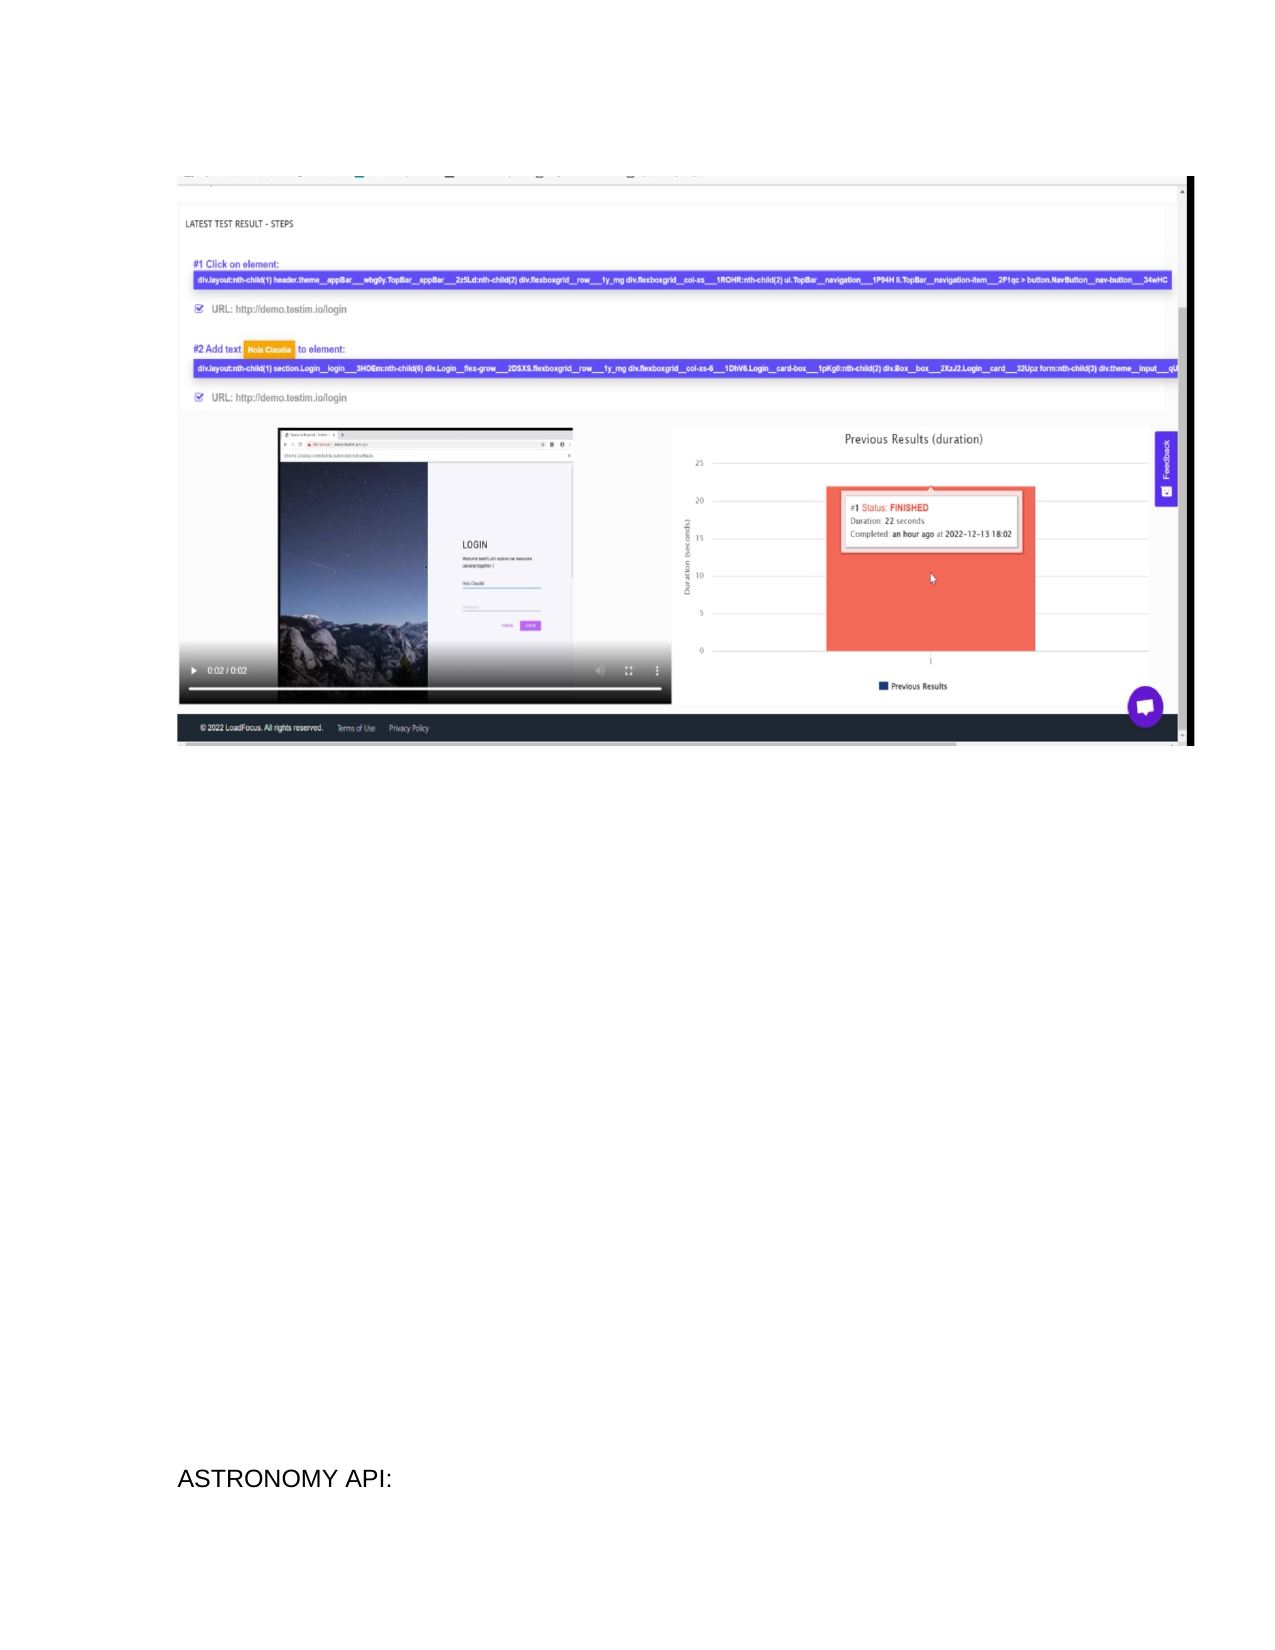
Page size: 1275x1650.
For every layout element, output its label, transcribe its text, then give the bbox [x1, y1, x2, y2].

text ASTRONOMY API: [177, 1464, 1098, 1493]
picture [177, 176, 1195, 746]
